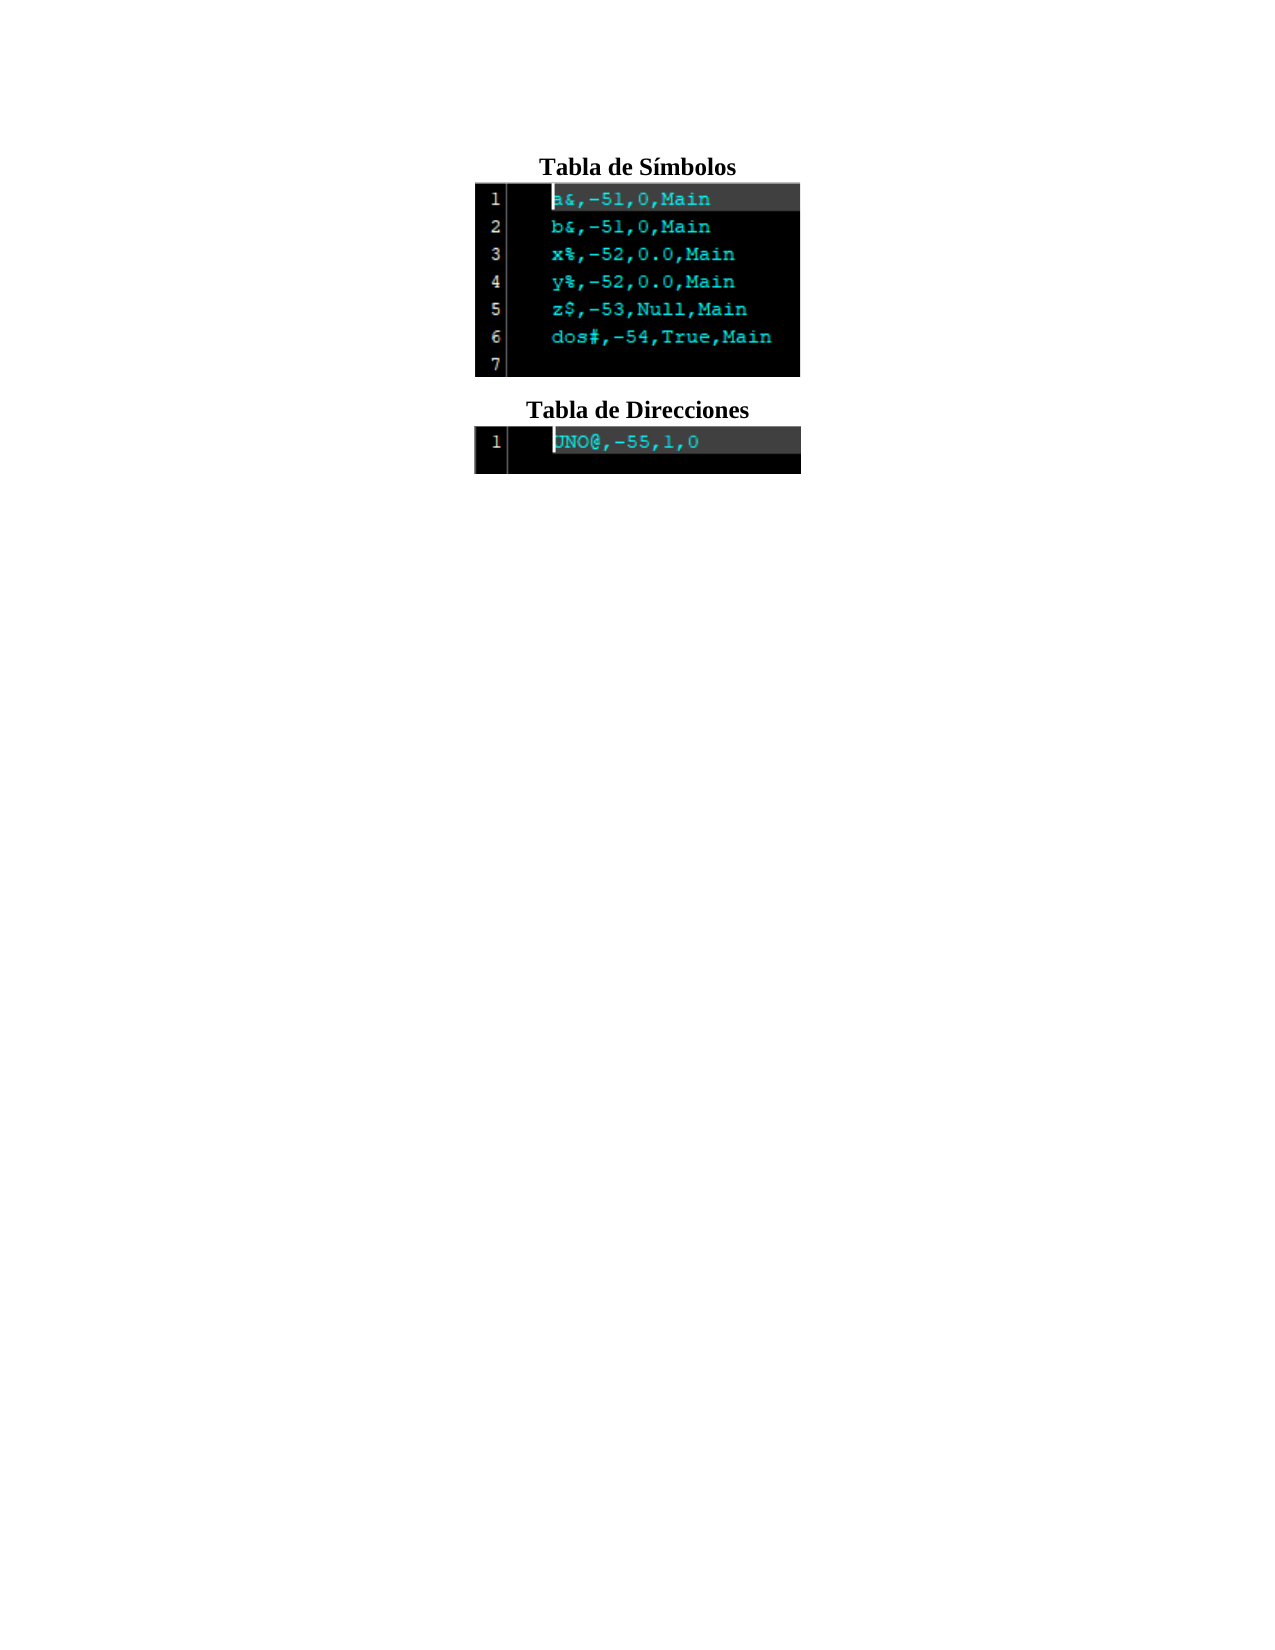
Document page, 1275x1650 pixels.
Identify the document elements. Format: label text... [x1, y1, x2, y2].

picture [474, 426, 801, 474]
subtitle Tabla de Símbolos [177, 152, 1098, 181]
picture [475, 182, 800, 377]
subtitle Tabla de Direcciones [177, 395, 1098, 424]
